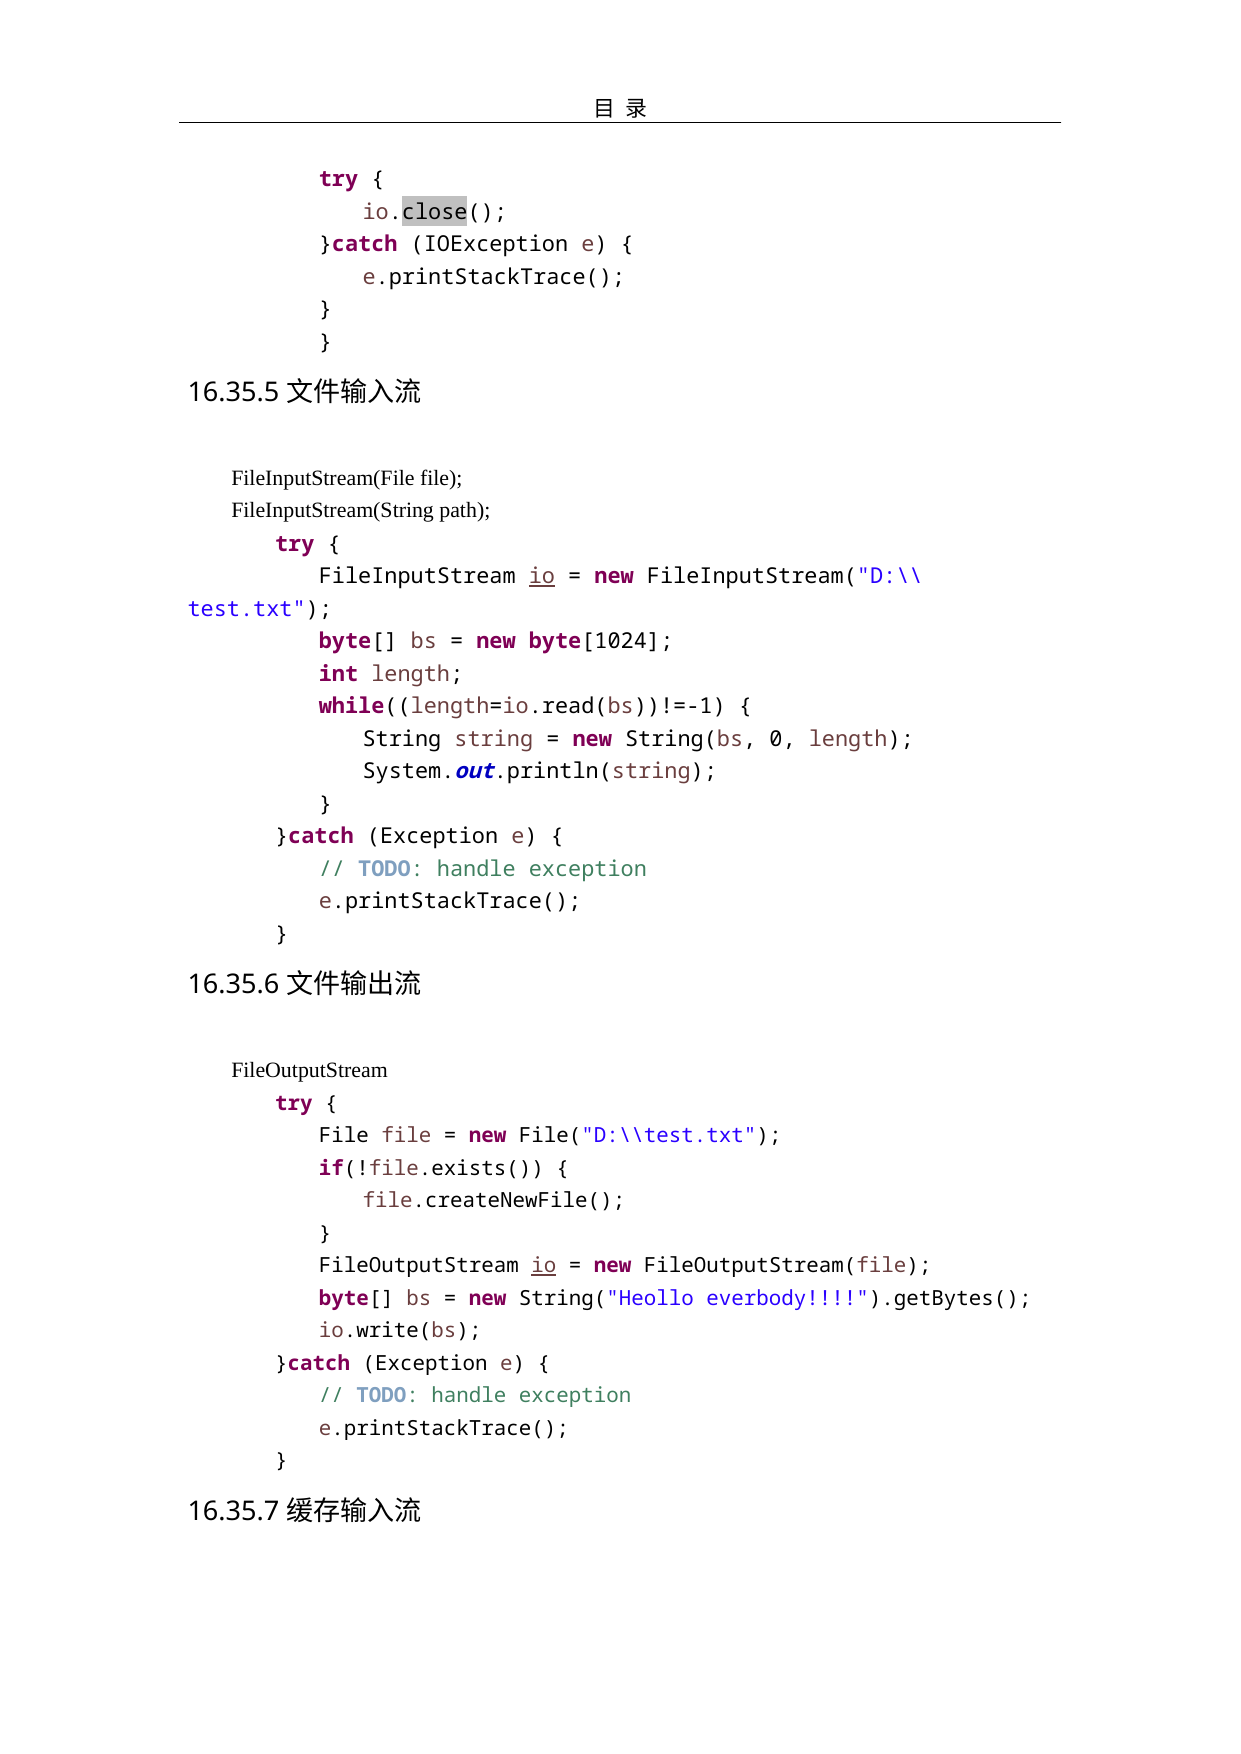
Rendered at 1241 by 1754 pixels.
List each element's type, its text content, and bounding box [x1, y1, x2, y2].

text while((length=io.read(bs))!=-1) { [187, 689, 1053, 721]
text e.printStackTrace(); [187, 884, 1053, 916]
text FileInputStream io = new FileInputStream("D:\\test.txt"); [187, 559, 1053, 624]
text int length; [187, 656, 1053, 689]
text } [187, 292, 1053, 324]
text }catch (Exception e) { [187, 819, 1053, 851]
text File file = new File("D:\\test.txt"); [187, 1118, 1053, 1151]
text io.write(bs); [187, 1313, 1053, 1346]
text byte[] bs = new byte[1024]; [187, 624, 1053, 656]
text try { [187, 162, 1053, 194]
text } [187, 1443, 1053, 1476]
text e.printStackTrace(); [187, 1411, 1053, 1443]
text // TODO: handle exception [187, 1378, 1053, 1411]
text }catch (IOException e) { [187, 227, 1053, 259]
text } [187, 1216, 1053, 1248]
text String string = new String(bs, 0, length); [187, 721, 1053, 754]
text FileInputStream(File file); [187, 461, 1053, 494]
text e.printStackTrace(); [187, 259, 1053, 292]
subtitle 文件输入流 [187, 357, 1053, 422]
text byte[] bs = new String("Heollo everbody!!!!").getBytes(); [187, 1281, 1053, 1313]
text }catch (Exception e) { [187, 1346, 1053, 1378]
text if(!file.exists()) { [187, 1151, 1053, 1183]
text file.createNewFile(); [187, 1183, 1053, 1216]
text FileOutputStream io = new FileOutputStream(file); [187, 1248, 1053, 1281]
text // TODO: handle exception [187, 851, 1053, 884]
text } [187, 916, 1053, 949]
text } [187, 786, 1053, 819]
text System.out.println(string); [187, 754, 1053, 786]
text FileOutputStream [187, 1053, 1053, 1086]
subtitle 文件输出流 [187, 949, 1053, 1014]
text FileInputStream(String path); [187, 494, 1053, 526]
subtitle 缓存输入流 [187, 1476, 1053, 1541]
text try { [187, 1086, 1053, 1118]
text io.close(); [187, 194, 1053, 227]
text } [187, 324, 1053, 357]
text try { [187, 526, 1053, 559]
